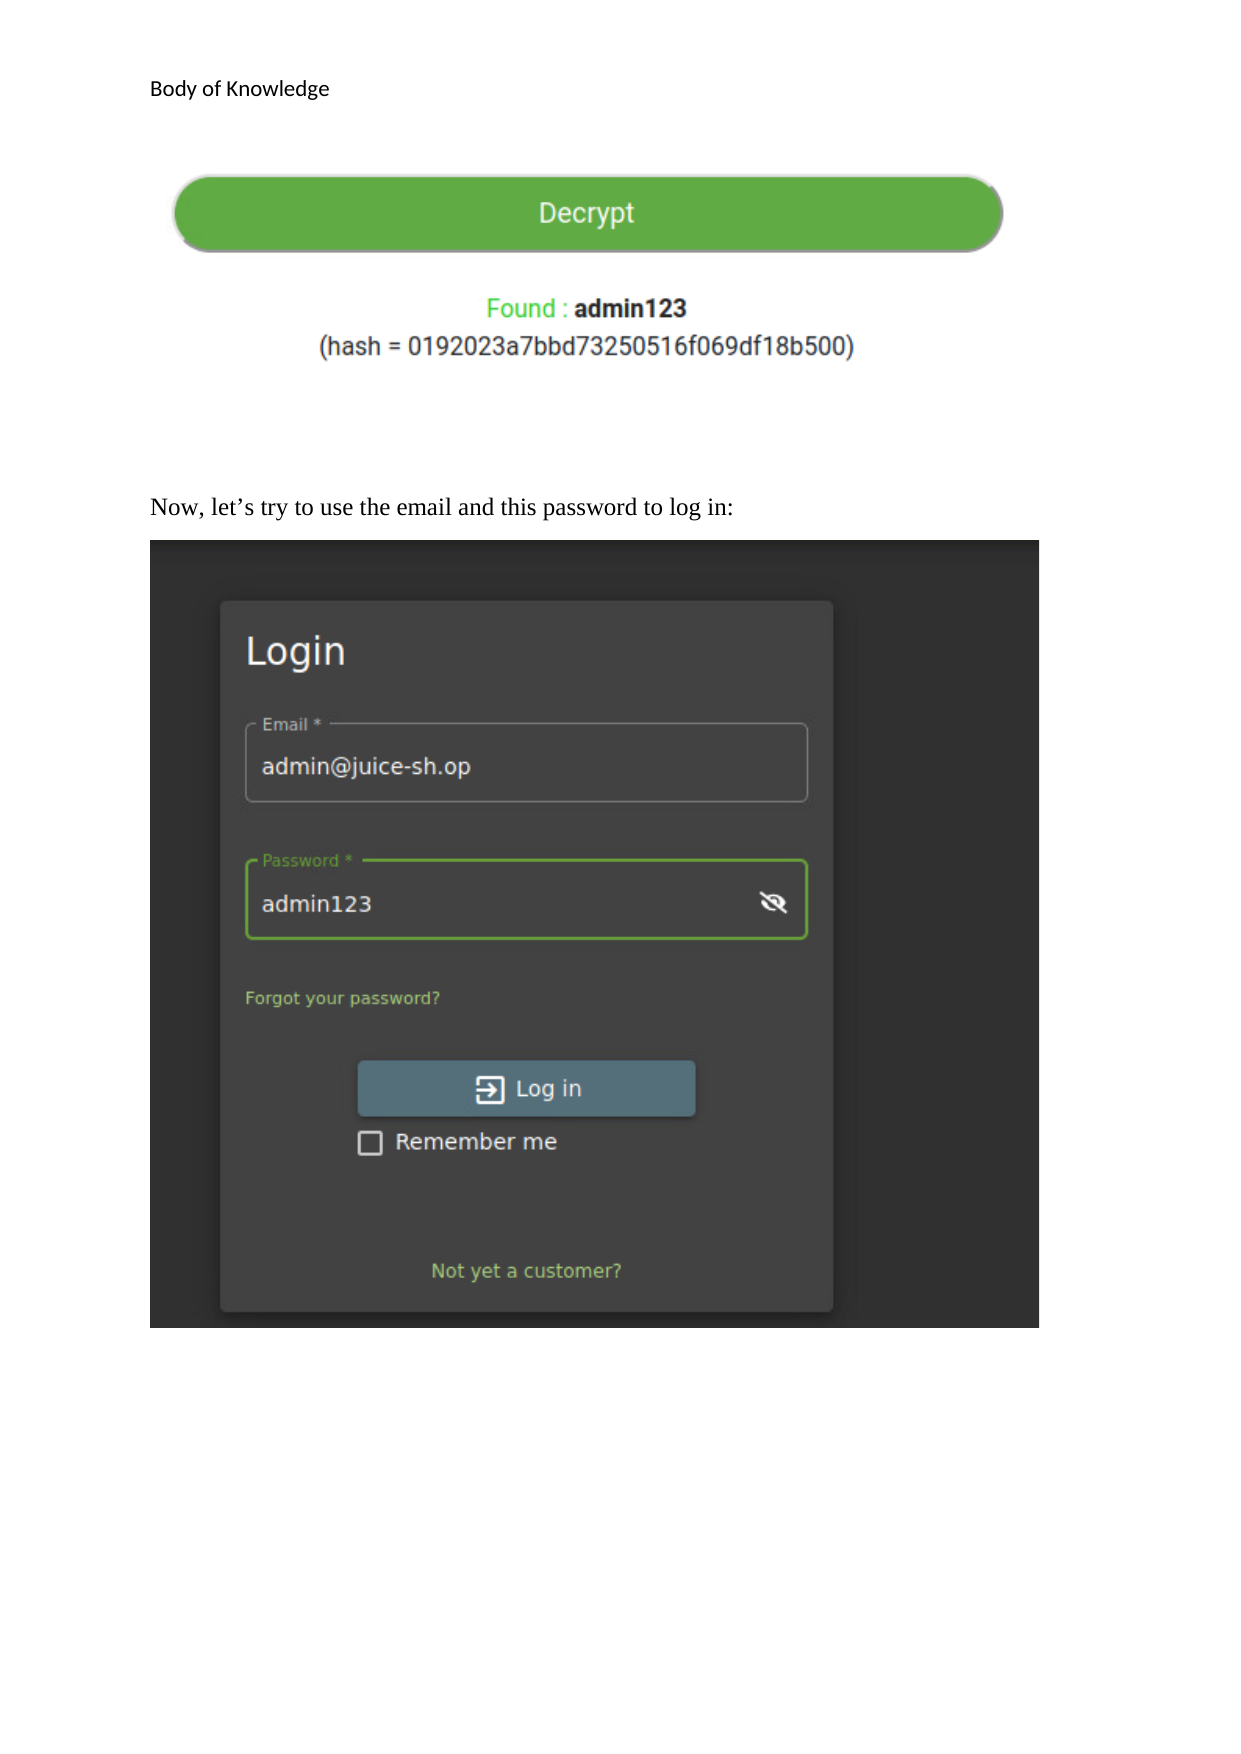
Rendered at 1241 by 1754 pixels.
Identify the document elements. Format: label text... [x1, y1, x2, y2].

picture [150, 540, 1040, 1328]
picture [150, 150, 1038, 379]
text Now, let’s try to use the email and this password to log in: [150, 492, 1090, 521]
